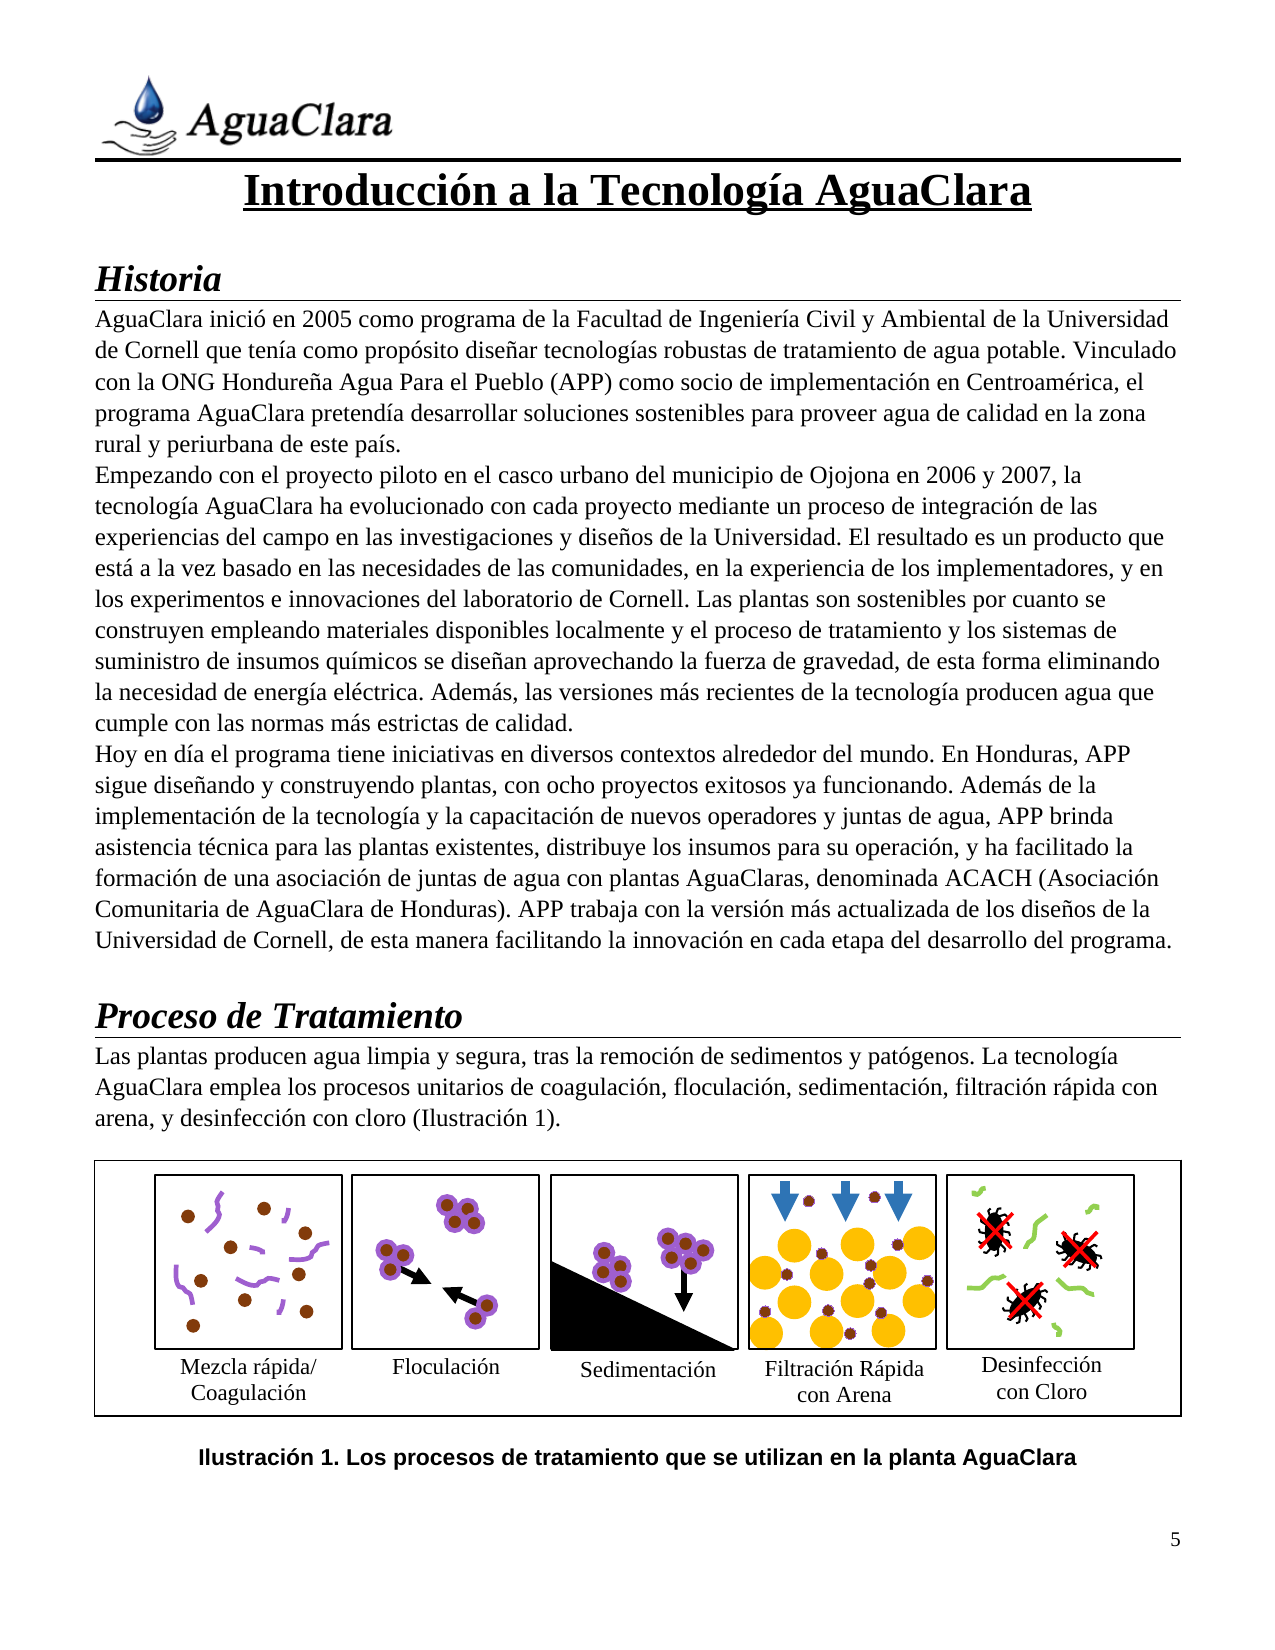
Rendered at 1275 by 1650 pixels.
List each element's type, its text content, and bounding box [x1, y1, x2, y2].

text Hoy en día el programa tiene iniciativas en diversos contextos alrededor del mundo. En Honduras, APP sigue diseñando y construyendo plantas, con ocho proyectos exitosos ya funcionando. Además de la implementación de la tecnología y la capacitación de nuevos operadores y juntas de agua, APP brinda asistencia técnica para las plantas existentes, distribuye los insumos para su operación, y ha facilitado la formación de una asociación de juntas de agua con plantas AguaClaras, denominada ACACH (Asociación Comunitaria de AguaClara de Honduras). APP trabaja con la versión más actualizada de los diseños de la Universidad de Cornell, de esta manera facilitando la innovación en cada etapa del desarrollo del programa. [94, 739, 1181, 954]
subtitle Introducción a la Tecnología AguaClara [94, 162, 1181, 215]
text AguaClara inició en 2005 como programa de la Facultad de Ingeniería Civil y Ambiental de la Universidad de Cornell que tenía como propósito diseñar tecnologías robustas de tratamiento de agua potable. Vinculado con la ONG Hondureña Agua Para el Pueblo (APP) como socio de implementación en Centroamérica, el programa AguaClara pretendía desarrollar soluciones sostenibles para proveer agua de calidad en la zona rural y periurbana de este país. [94, 304, 1181, 457]
subtitle Proceso de Tratamiento [94, 994, 1181, 1038]
text Empezando con el proyecto piloto en el casco urbano del municipio de Ojojona en 2006 y 2007, la tecnología AguaClara ha evolucionado con cada proyecto mediante un proceso de integración de las experiencias del campo en las investigaciones y diseños de la Universidad. El resultado es un producto que está a la vez basado en las necesidades de las comunidades, en la experiencia de los implementadores, y en los experimentos e innovaciones del laboratorio de Cornell. Las plantas son sostenibles por cuanto se construyen empleando materiales disponibles localmente y el proceso de tratamiento y los sistemas de suministro de insumos químicos se diseñan aprovechando la fuerza de gravedad, de esta forma eliminando la necesidad de energía eléctrica. Además, las versiones más recientes de la tecnología producen agua que cumple con las normas más estrictas de calidad. [94, 460, 1181, 737]
subtitle Historia [94, 257, 1181, 301]
text Ilustración 1. Los procesos de tratamiento que se utilizan en la planta AguaClara [94, 1444, 1181, 1470]
picture [94, 75, 412, 158]
text Las plantas producen agua limpia y segura, tras la remoción de sedimentos y patógenos. La tecnología AguaClara emplea los procesos unitarios de coagulación, floculación, sedimentación, filtración rápida con arena, y desinfección con cloro (Ilustración 1). [94, 1041, 1181, 1132]
